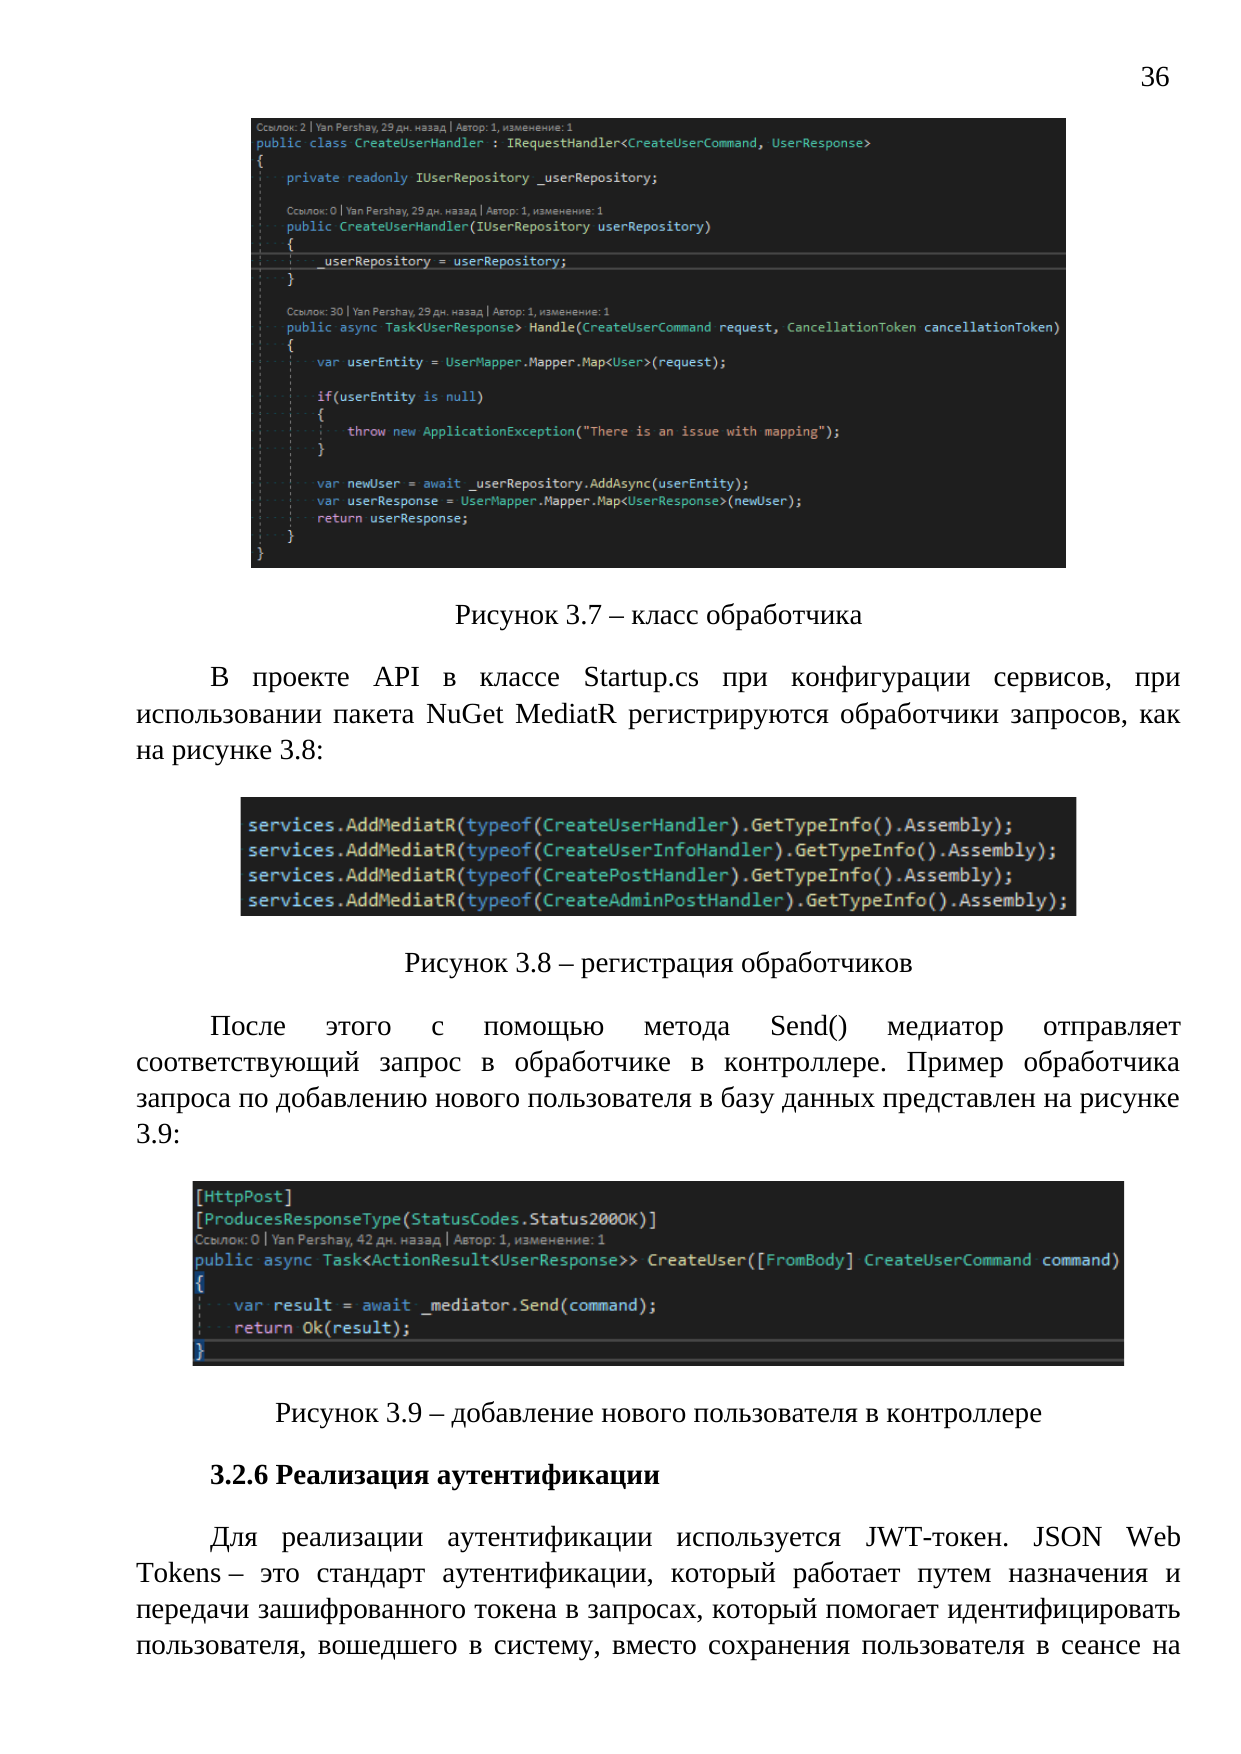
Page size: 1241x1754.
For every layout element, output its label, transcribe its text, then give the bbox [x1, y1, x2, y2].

text Рисунок 3.8 – регистрация обработчиков [136, 945, 1181, 979]
text После этого с помощью метода Send() медиатор отправляет соответствующий запрос в обработчике в контроллере. Пример обработчика запроса по добавлению нового пользователя в базу данных представлен на рисунке 3.9: [136, 1008, 1181, 1150]
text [136, 1519, 1181, 1661]
picture [192, 1181, 1125, 1366]
picture [240, 797, 1077, 916]
text 3.2.6 Реализация аутентификации [136, 1457, 1181, 1491]
picture [251, 118, 1066, 568]
text Рисунок 3.7 – класс обработчика [136, 597, 1181, 630]
text Рисунок 3.9 – добавление нового пользователя в контроллере [136, 1395, 1181, 1428]
text В проекте API в классе Startup.cs при конфигурации сервисов, при использовании пакета NuGet MediatR регистрируются обработчики запросов, как на рисунке 3.8: [136, 659, 1181, 765]
